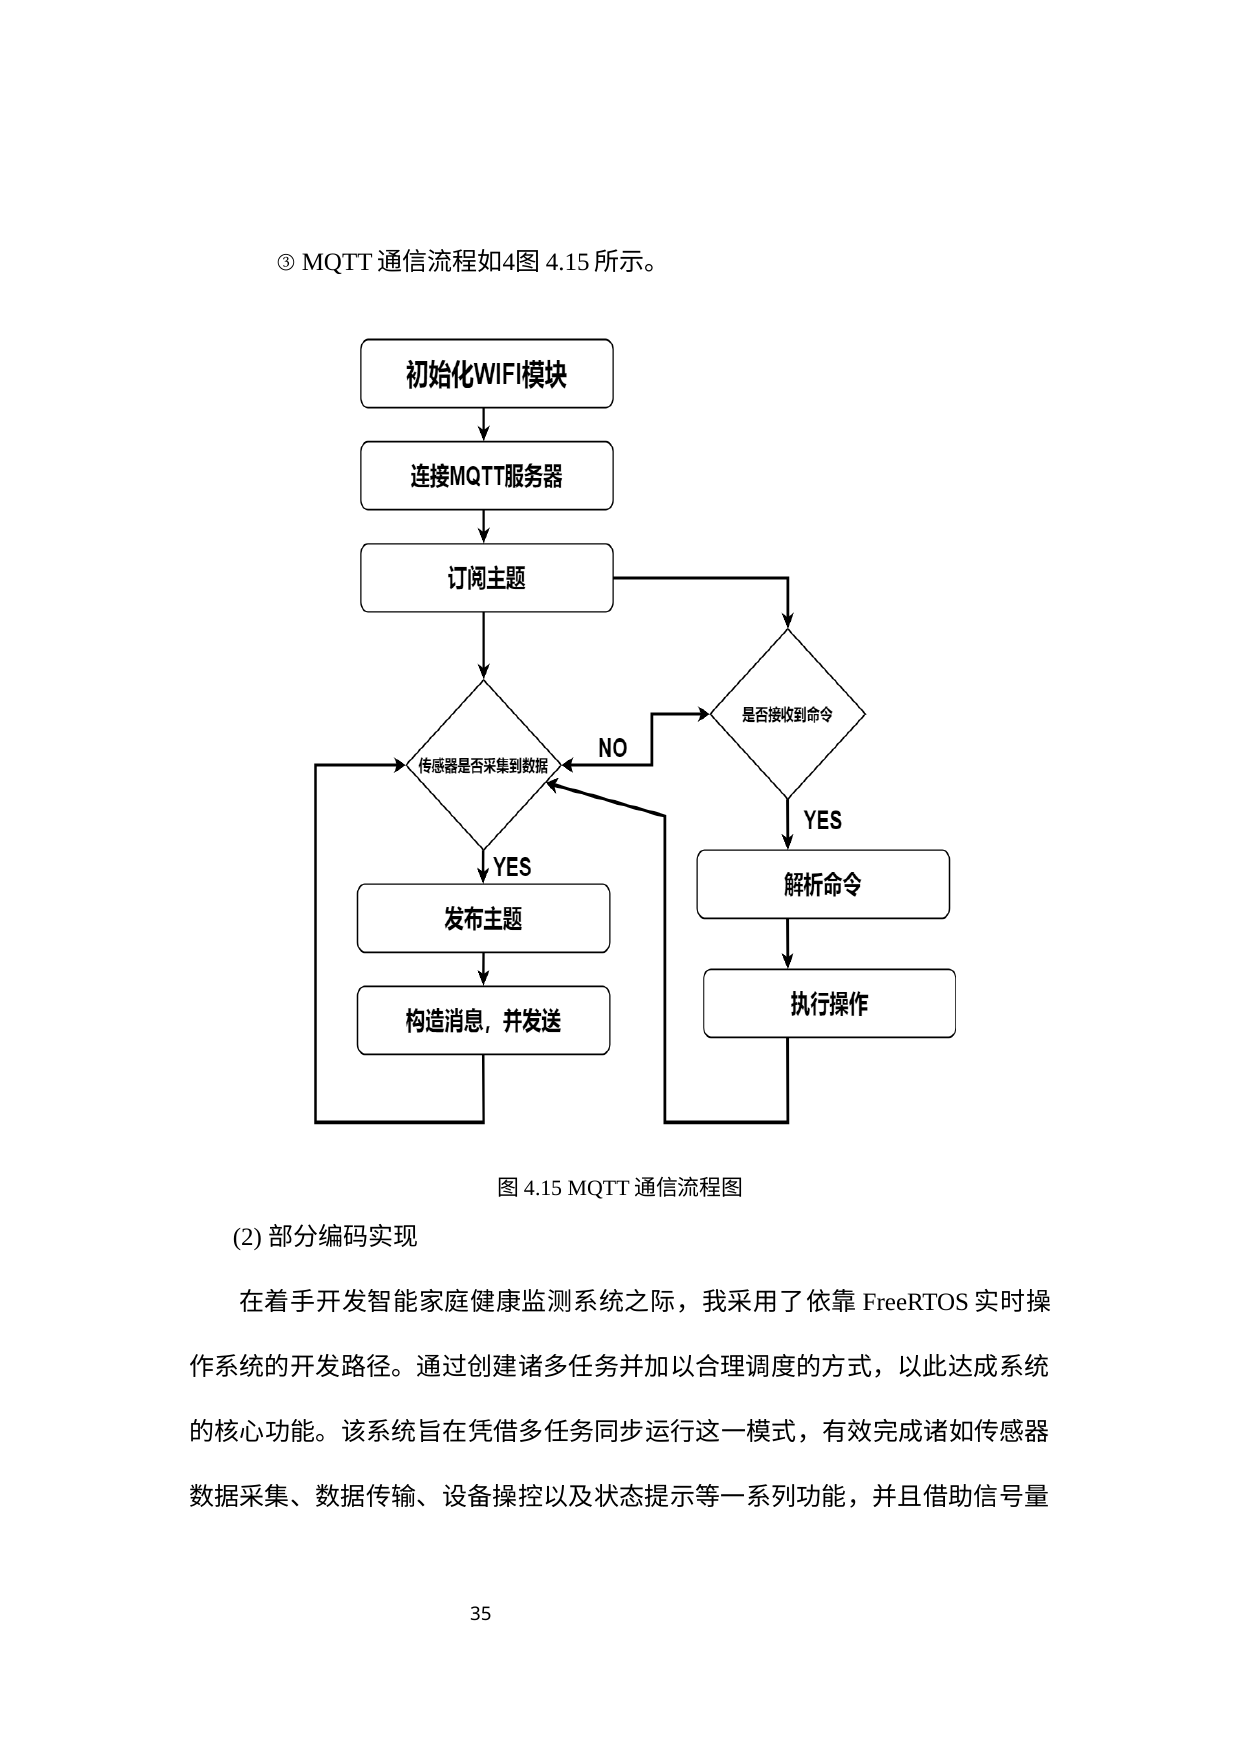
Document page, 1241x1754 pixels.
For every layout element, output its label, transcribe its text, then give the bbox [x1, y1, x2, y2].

picture [309, 338, 956, 1130]
list 部分编码实现 [183, 1202, 1051, 1267]
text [189, 1267, 1051, 1527]
